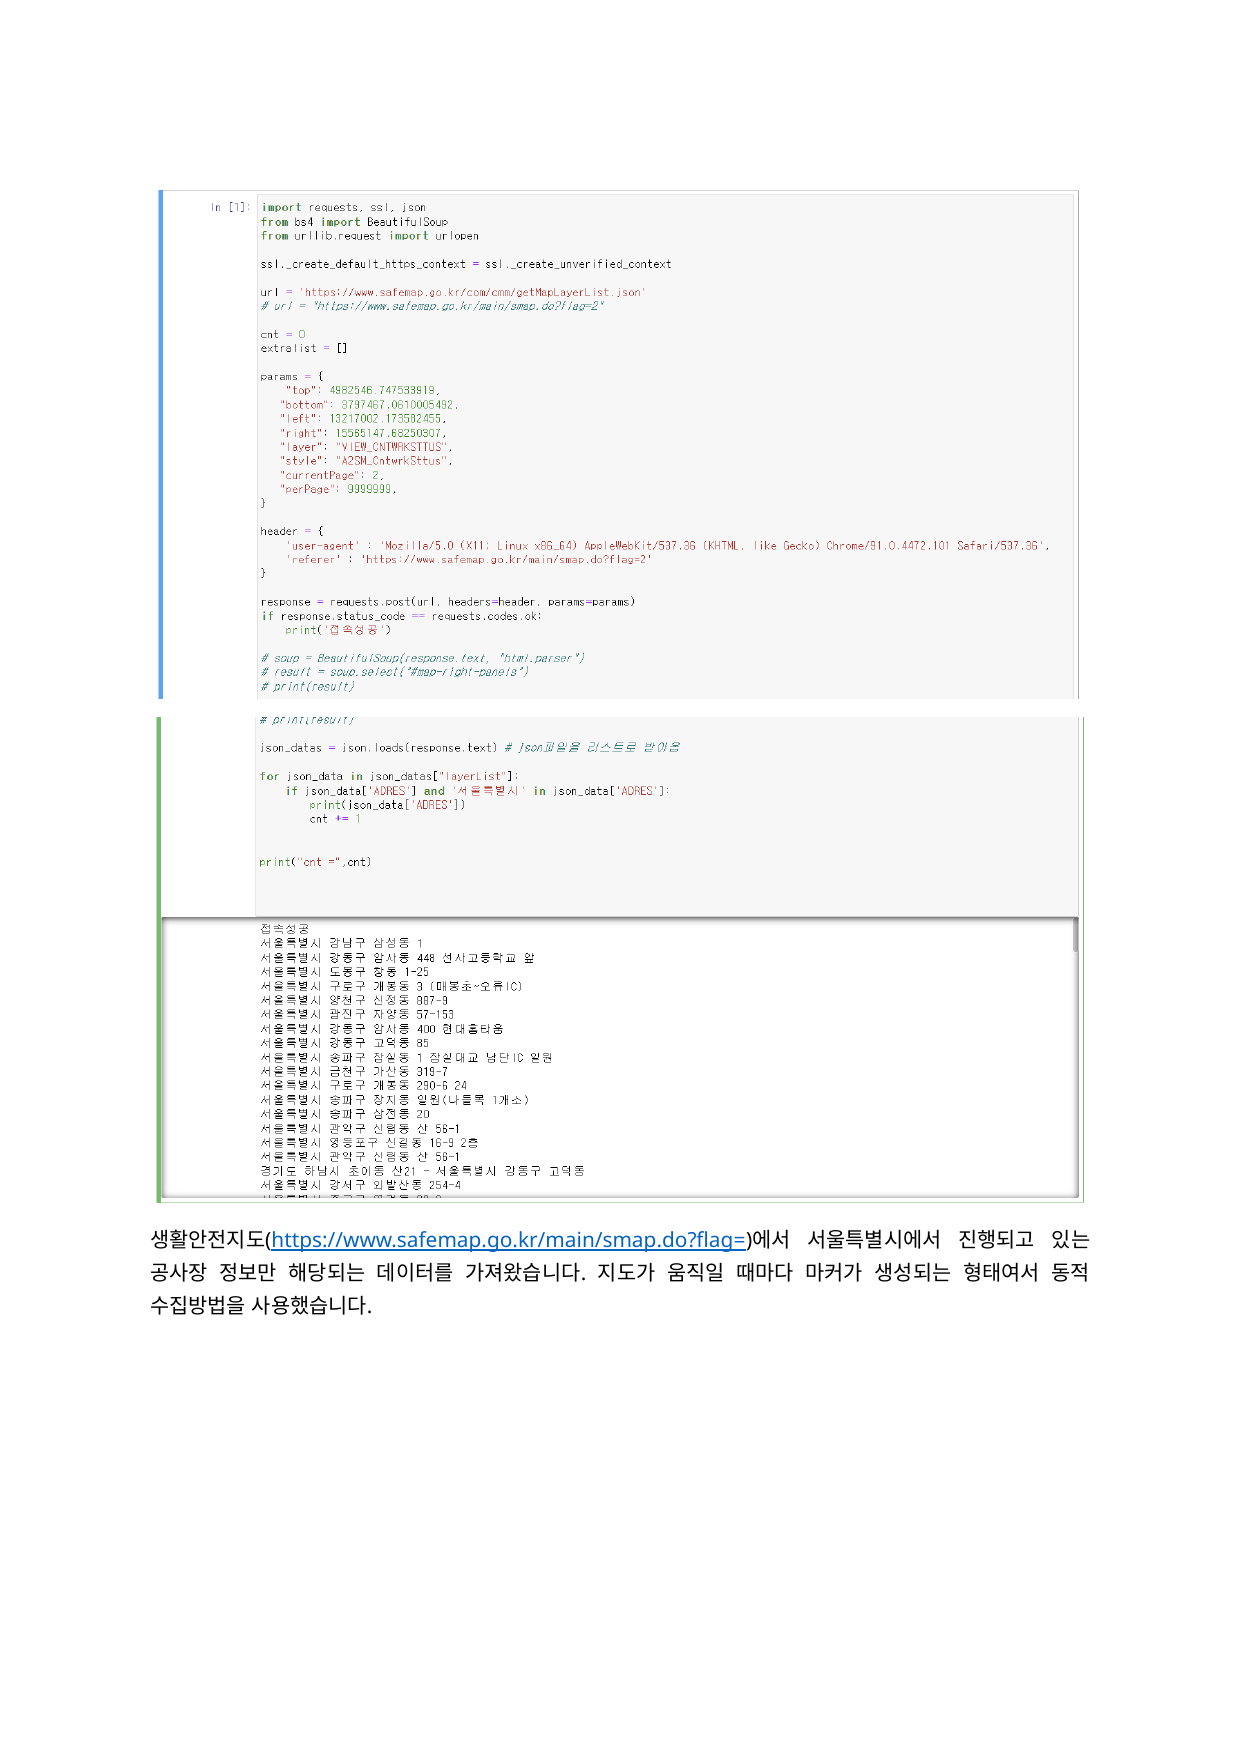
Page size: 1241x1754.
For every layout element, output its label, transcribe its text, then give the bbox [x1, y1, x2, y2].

picture [150, 717, 1091, 1205]
text 생활안전지도(https://www.safemap.go.kr/main/smap.do?flag=)에서 서울특별시에서 진행되고 있는 공사장 정보만 해당되는 데이터를 가져왔습니다. 지도가 움직일 때마다 마커가 생성되는 형태여서 동적 수집방법을 사용했습니다. [150, 1223, 1090, 1319]
picture [150, 177, 1091, 699]
